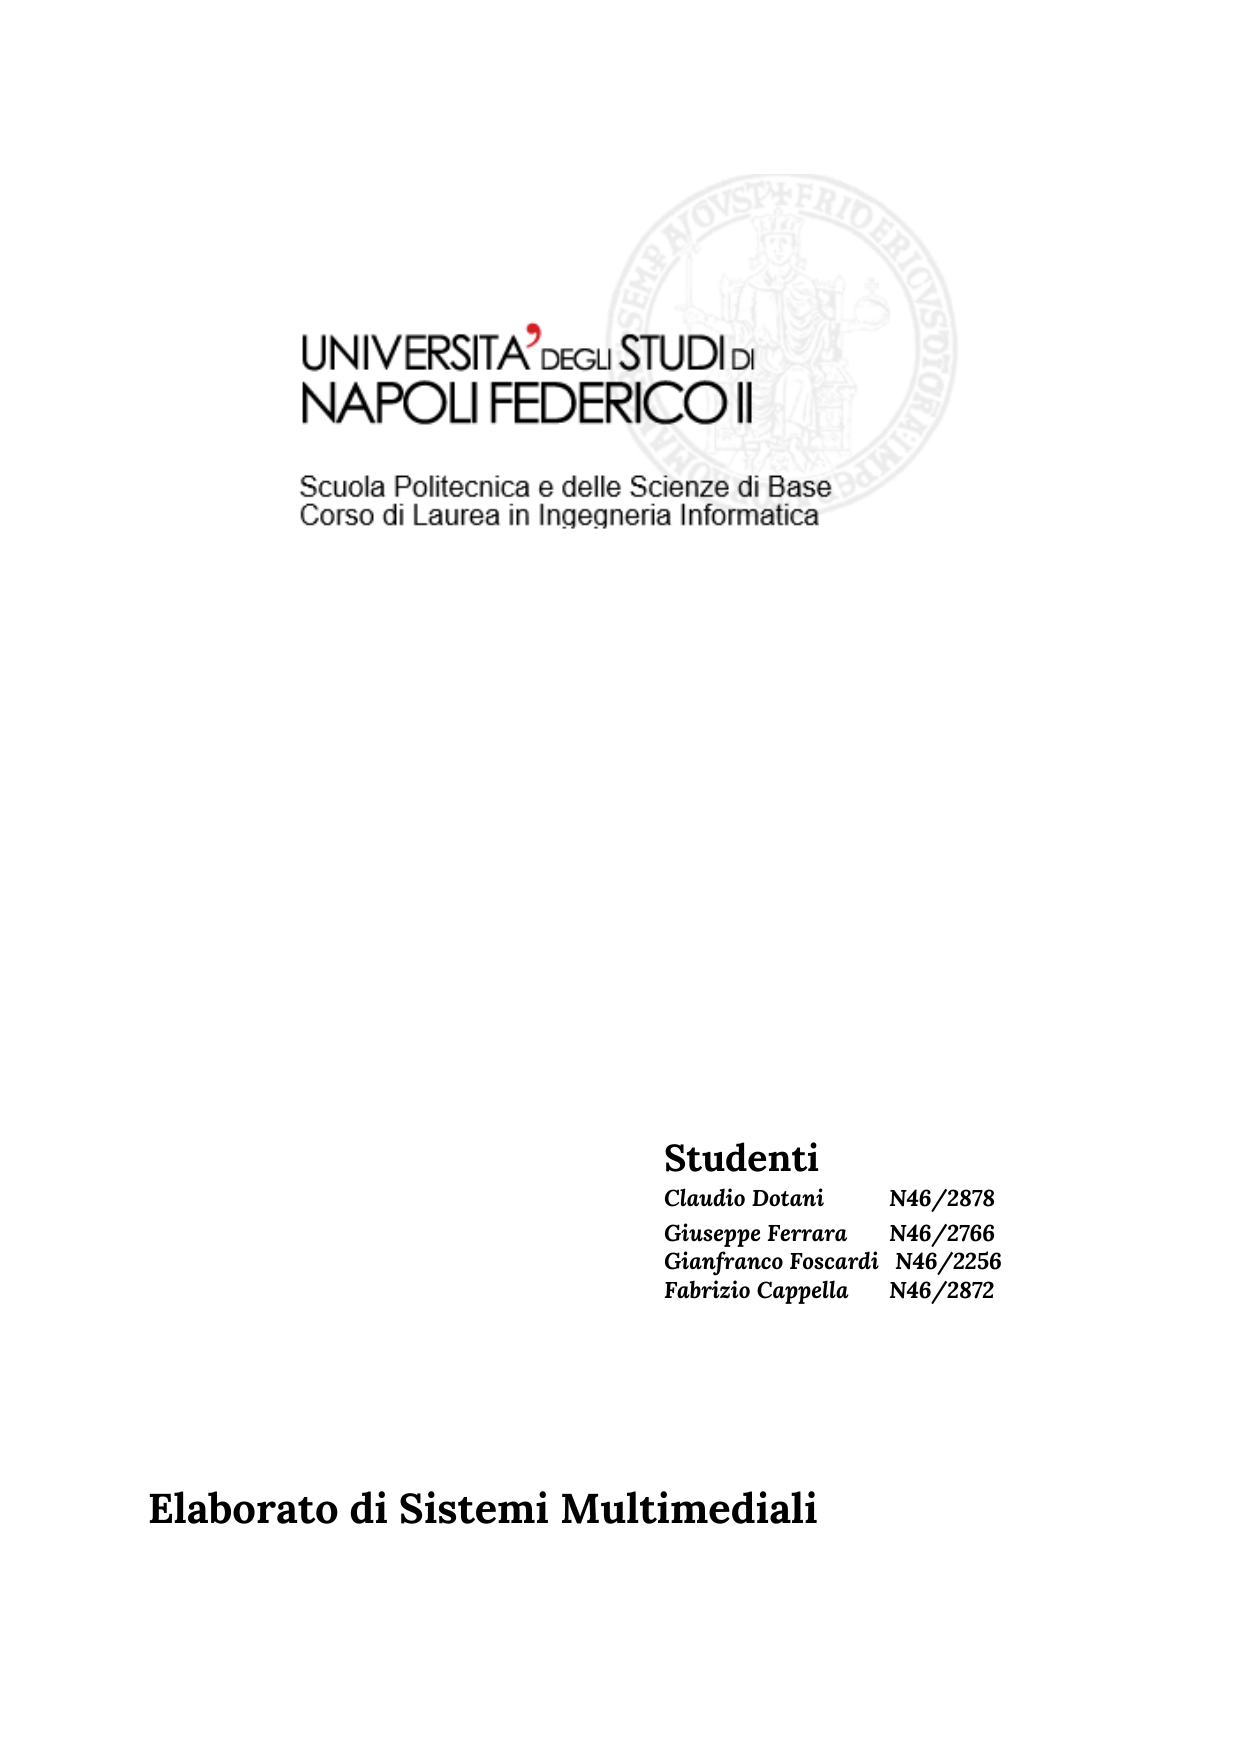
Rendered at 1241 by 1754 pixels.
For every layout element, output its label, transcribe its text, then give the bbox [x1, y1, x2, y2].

subtitle Elaborato di Sistemi Multimediali [148, 1482, 1090, 1535]
picture [266, 174, 971, 536]
